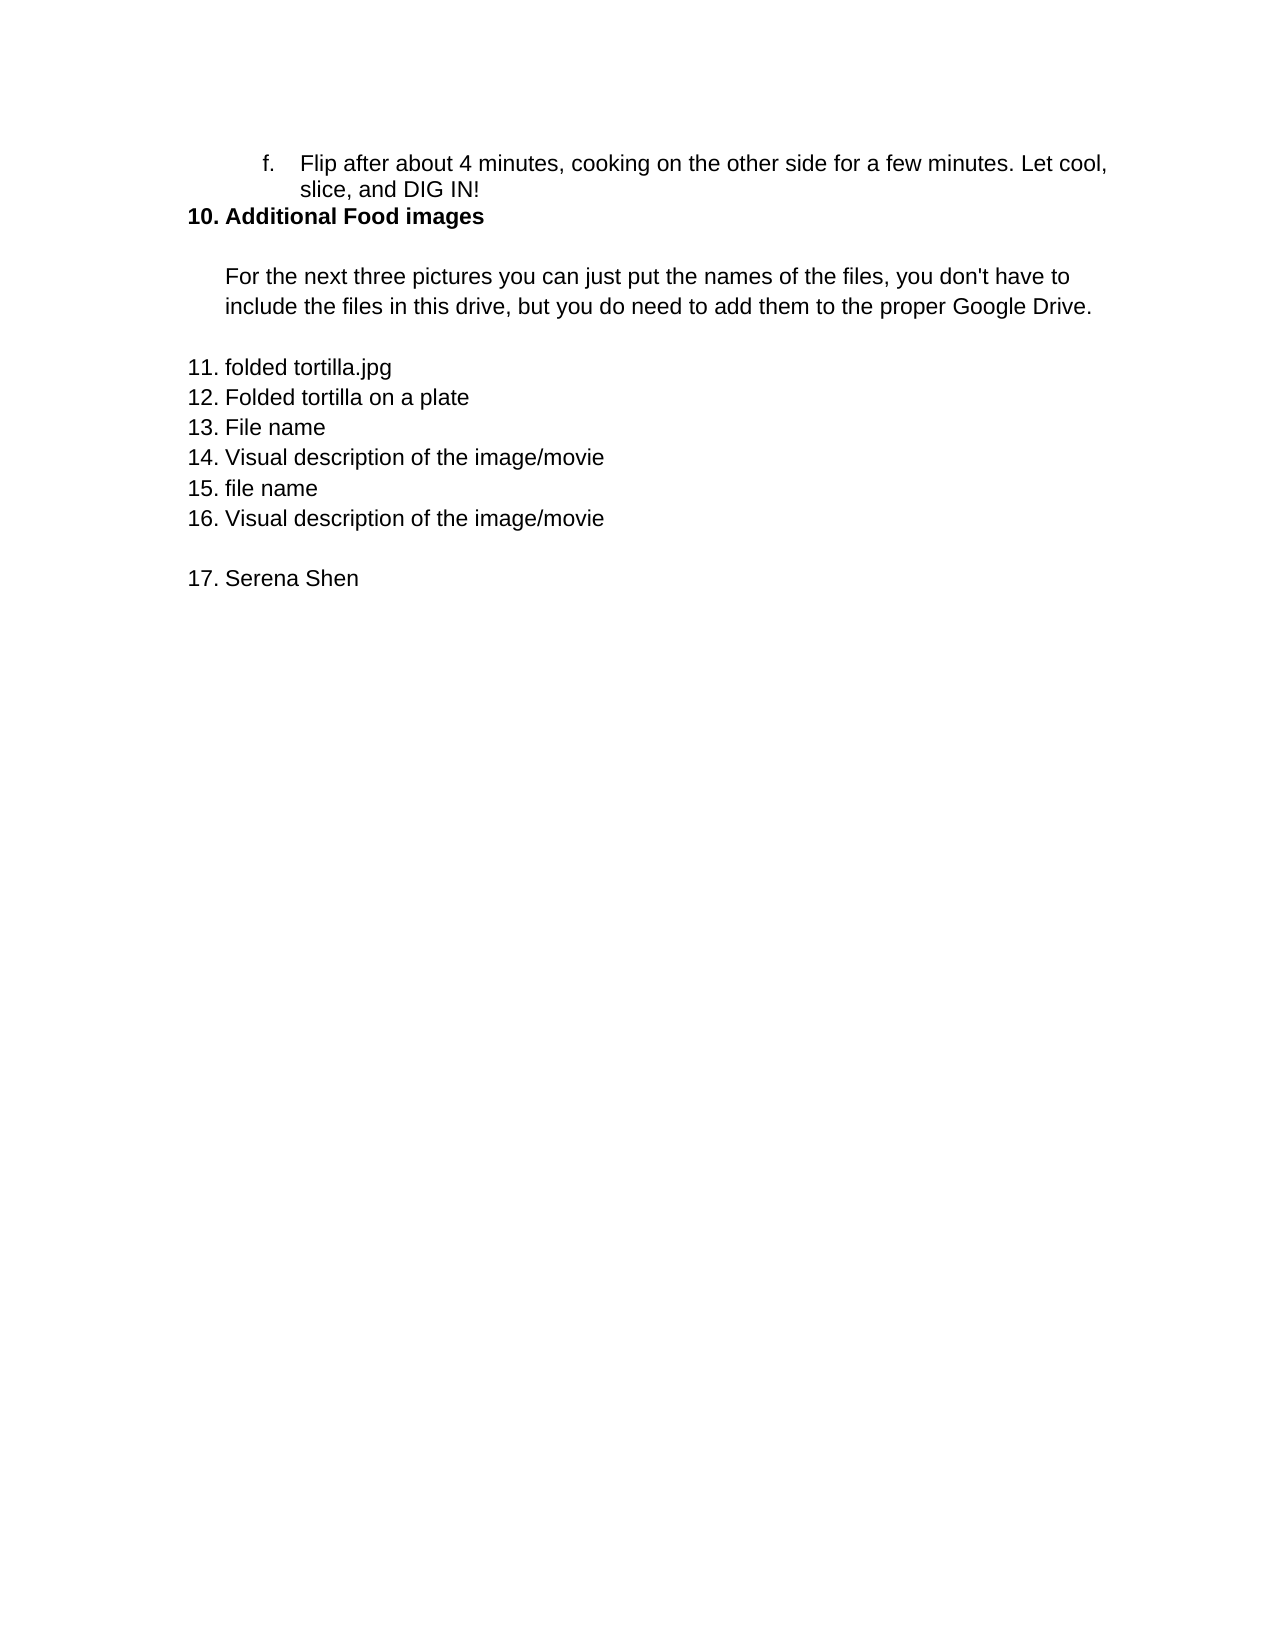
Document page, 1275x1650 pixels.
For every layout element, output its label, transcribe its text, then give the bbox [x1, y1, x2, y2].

list folded tortilla.jpg [187, 354, 1125, 380]
list File name [187, 414, 1125, 441]
list file name [187, 474, 1125, 501]
list Flip after about 4 minutes, cooking on the other side for a few minutes. Let cool, slice, and DIG IN! [262, 150, 1125, 203]
list Visual description of the image/movie [187, 444, 1125, 471]
list Additional Food images [187, 203, 1125, 259]
list Serena Shen [187, 565, 1125, 592]
text For the next three pictures you can just put the names of the files, you don't have to include the files in this drive, but you do need to add them to the proper Google Drive. [225, 263, 1125, 320]
list Visual description of the image/movie [187, 505, 1125, 531]
list Folded tortilla on a plate [187, 384, 1125, 410]
